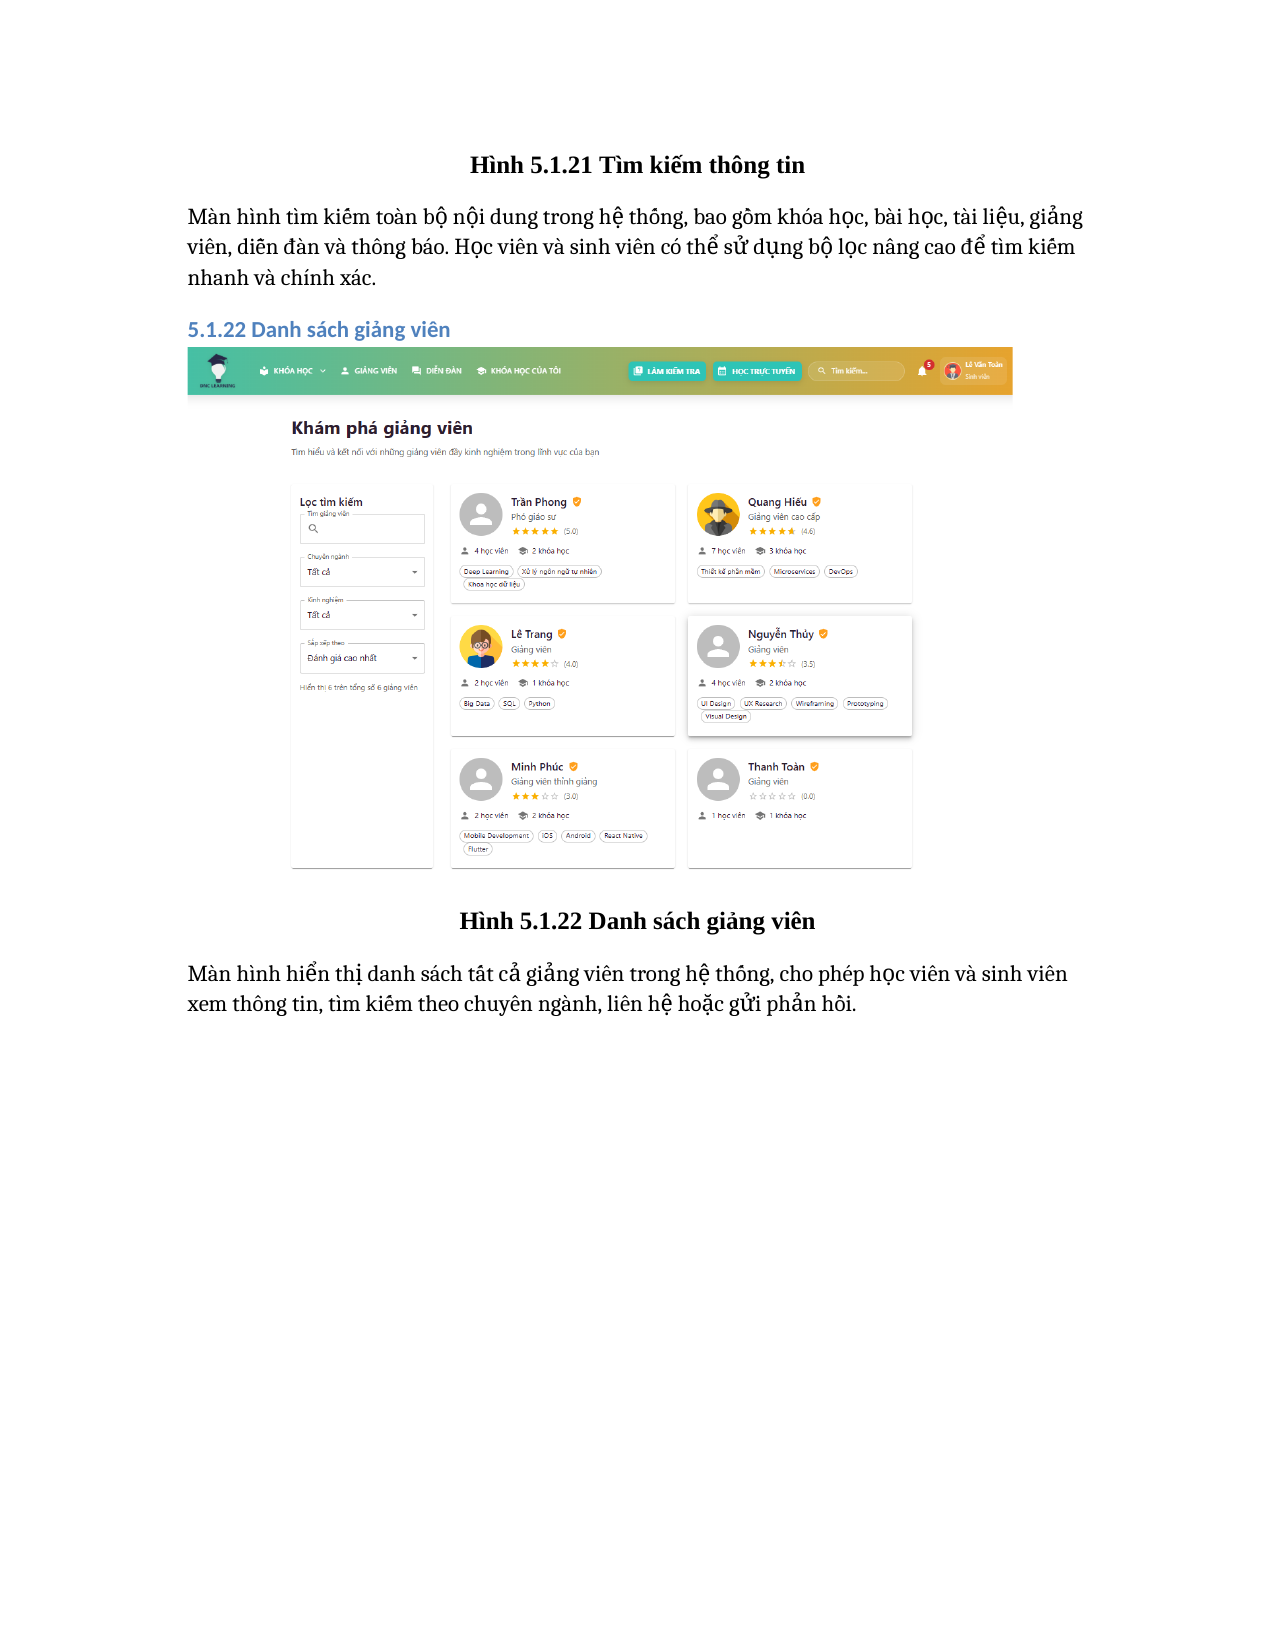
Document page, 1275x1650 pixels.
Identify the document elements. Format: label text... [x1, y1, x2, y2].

text Màn hình hiển thị danh sách tất cả giảng viên trong hệ thống, cho phép học viên và sinh viên xem thông tin, tìm kiếm theo chuyên ngành, liên hệ hoặc gửi phản hồi. [187, 960, 1087, 1017]
subtitle 5.1.22 Danh sách giảng viên [187, 315, 1087, 343]
text Hình 5.1.21 Tìm kiếm thông tin [187, 150, 1087, 179]
text Hình 5.1.22 Danh sách giảng viên [187, 906, 1087, 935]
picture [187, 347, 1013, 882]
text Màn hình tìm kiếm toàn bộ nội dung trong hệ thống, bao gồm khóa học, bài học, tài liệu, giảng viên, diễn đàn và thông báo. Học viên và sinh viên có thể sử dụng bộ lọc nâng cao để tìm kiếm nhanh và chính xác. [187, 204, 1087, 291]
